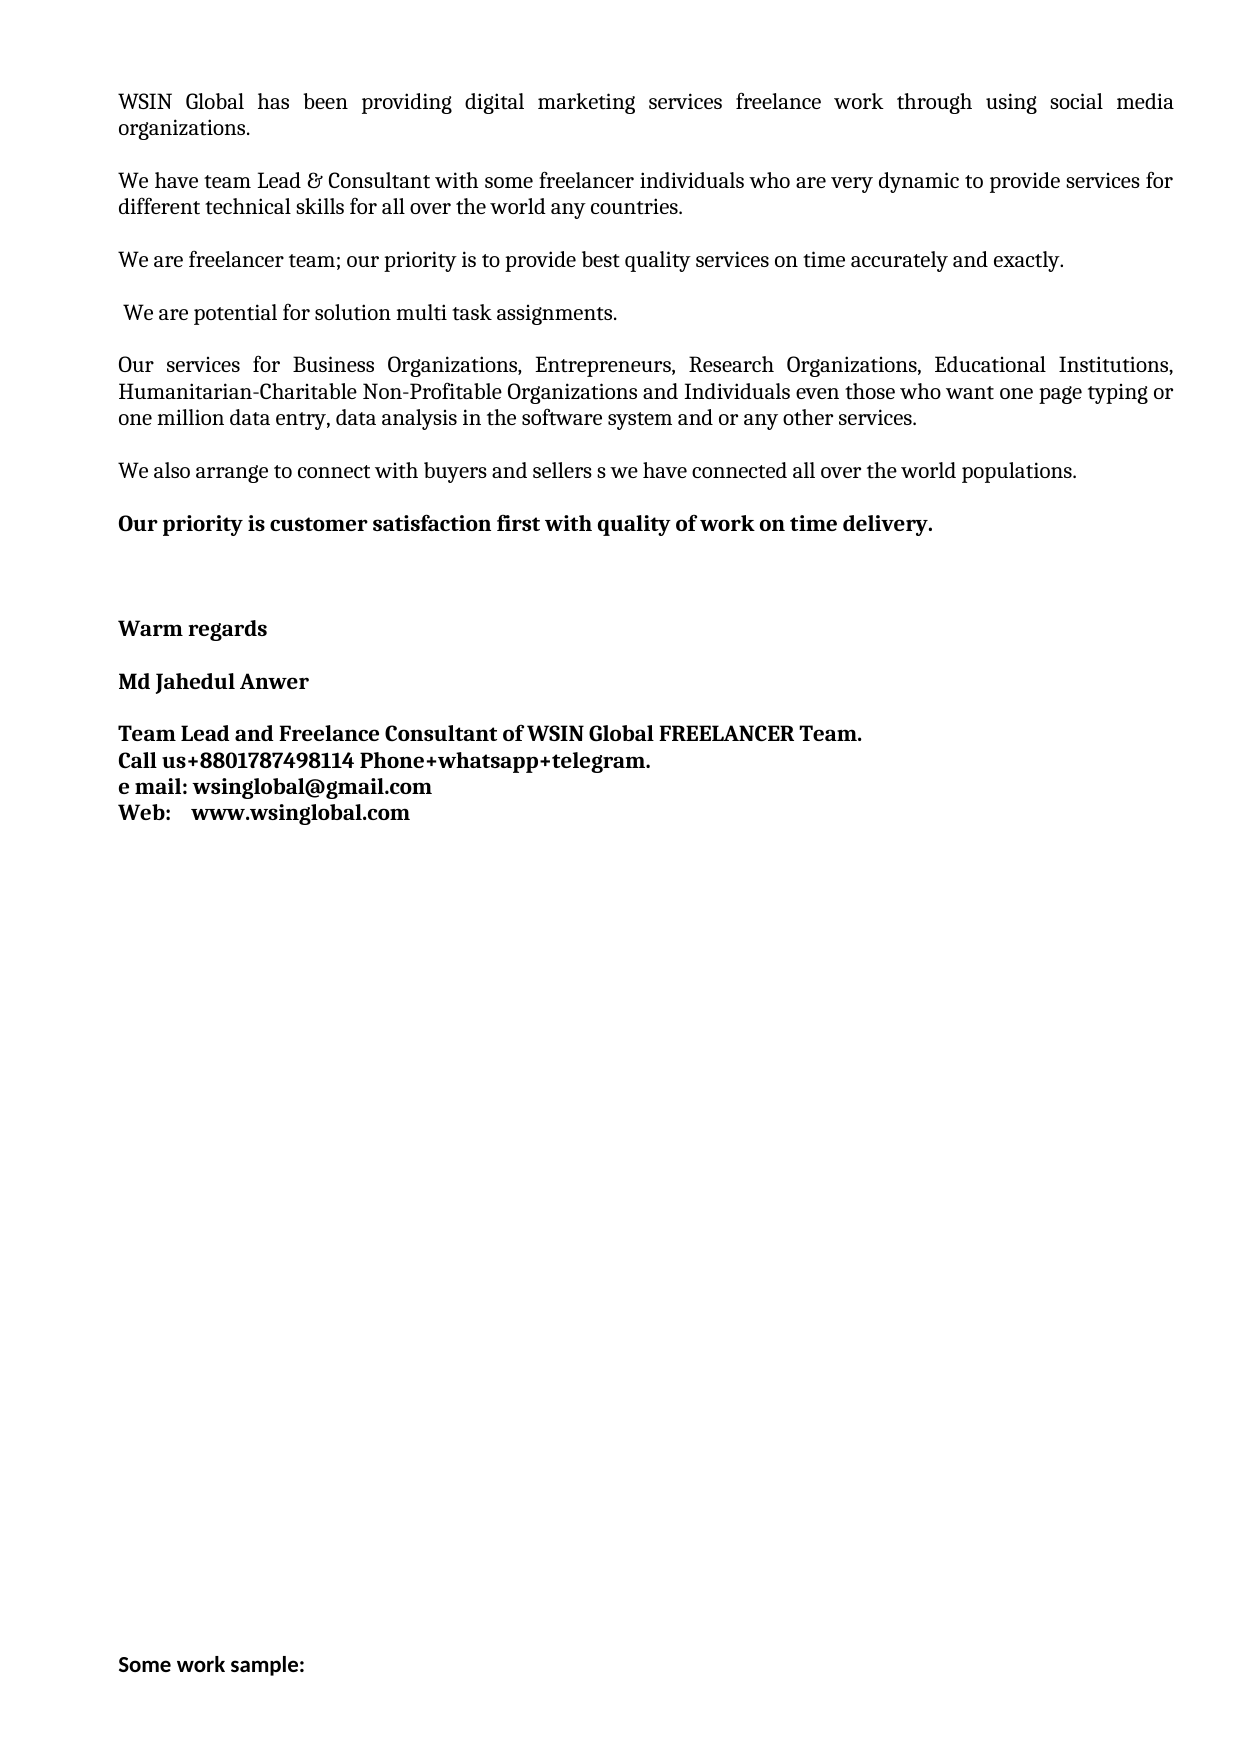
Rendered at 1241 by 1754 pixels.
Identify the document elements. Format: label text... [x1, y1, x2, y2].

text Some work sample: [118, 1650, 1175, 1678]
text We are freelancer team; our priority is to provide best quality services on time accurately and exactly. [118, 247, 1175, 273]
text Warm regards [118, 616, 1175, 642]
text Our services for Business Organizations, Entrepreneurs, Research Organizations, Educational Institutions, Humanitarian-Charitable Non-Profitable Organizations and Individuals even those who want one page typing or one million data entry, data analysis in the software system and or any other services. [118, 352, 1175, 431]
text Web: www.wsinglobal.com [118, 800, 1175, 827]
text Call us+8801787498114 Phone+whatsapp+telegram. [118, 747, 1175, 774]
text We are potential for solution multi task assignments. [118, 299, 1175, 326]
text e mail: wsinglobal@gmail.com [118, 774, 1175, 800]
text Team Lead and Freelance Consultant of WSIN Global FREELANCER Team. [118, 721, 1175, 747]
text WSIN Global has been providing digital marketing services freelance work through using social media organizations. [118, 89, 1175, 141]
text Our priority is customer satisfaction first with quality of work on time delivery. [118, 510, 1175, 537]
text Md Jahedul Anwer [118, 668, 1175, 695]
text We also arrange to connect with buyers and sellers s we have connected all over the world populations. [118, 458, 1175, 484]
text We have team Lead & Consultant with some freelancer individuals who are very dynamic to provide services for different technical skills for all over the world any countries. [118, 168, 1175, 220]
